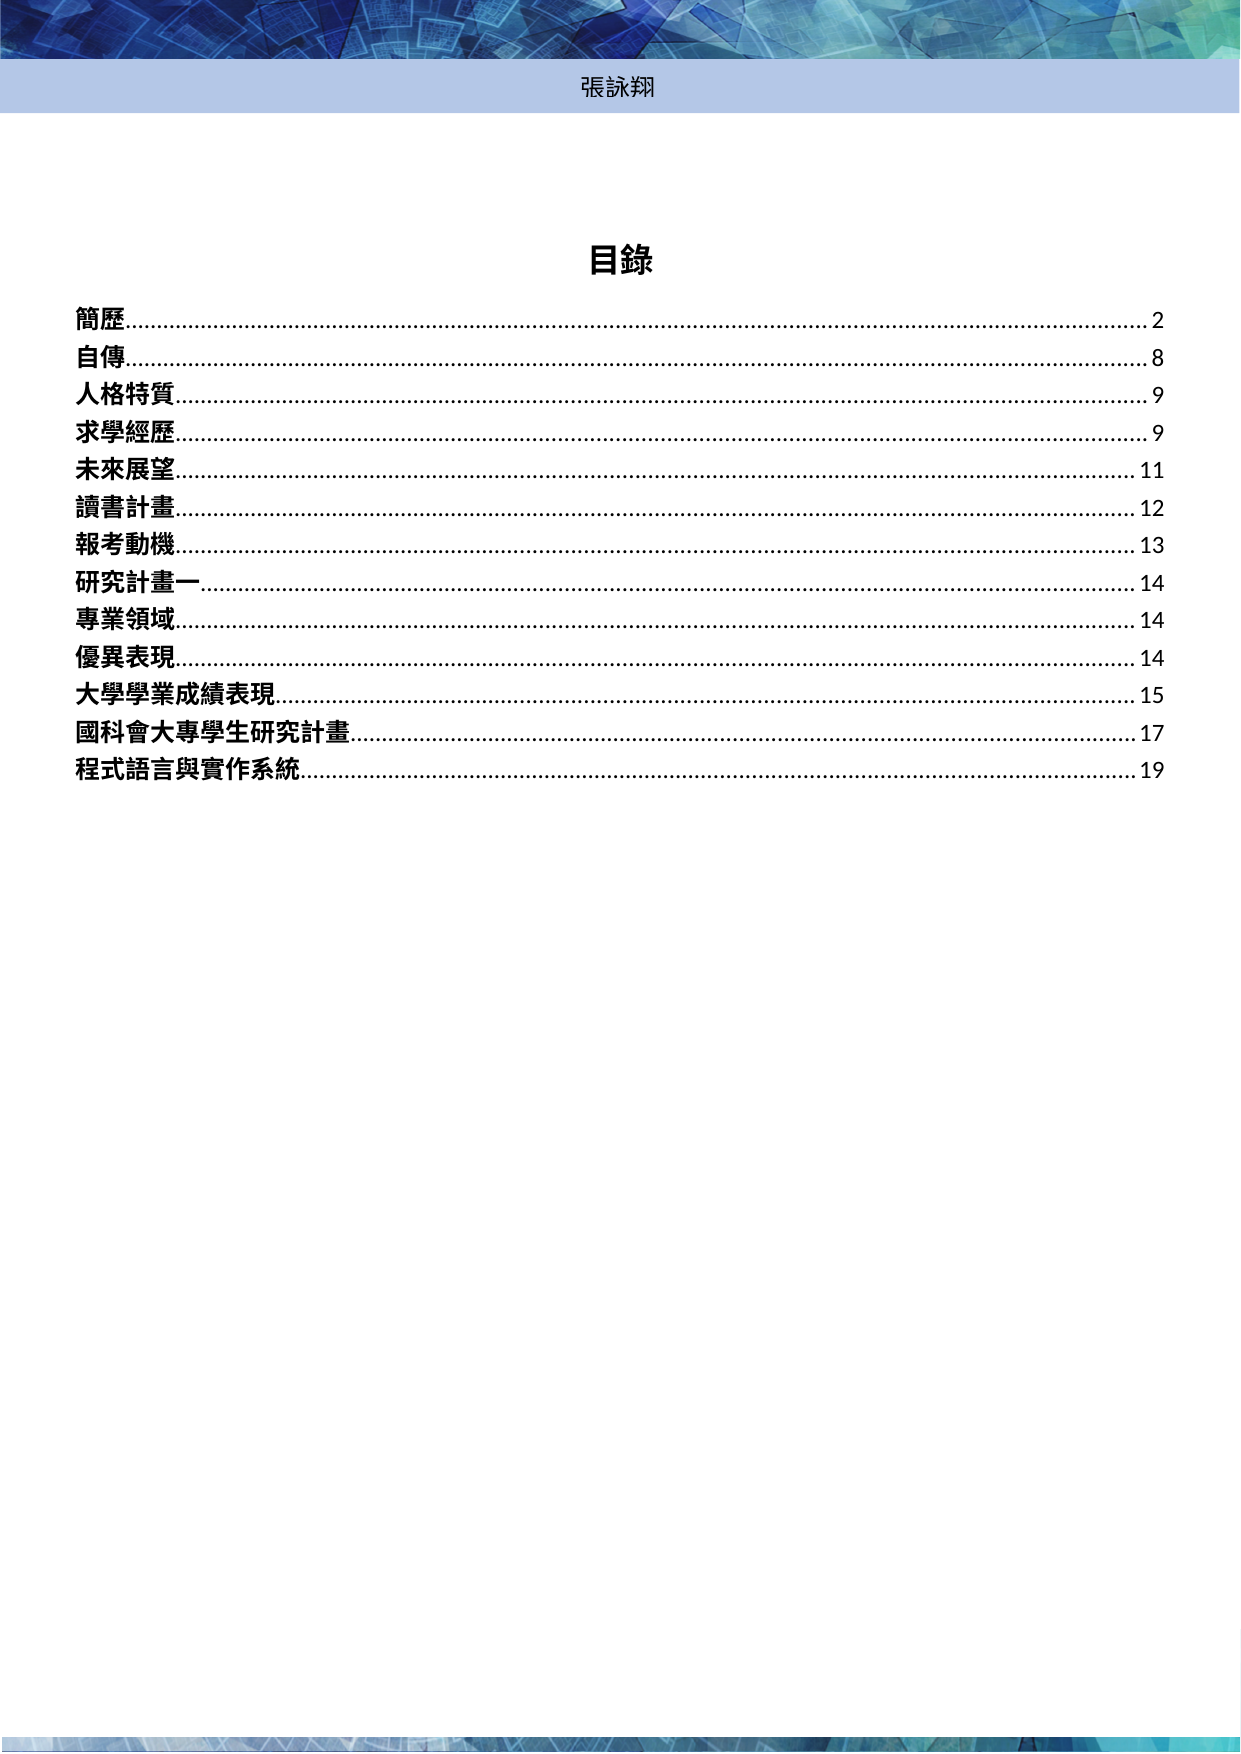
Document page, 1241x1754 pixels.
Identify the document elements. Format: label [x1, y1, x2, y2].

picture [0, 0, 1241, 59]
picture [2, 1737, 1241, 1752]
